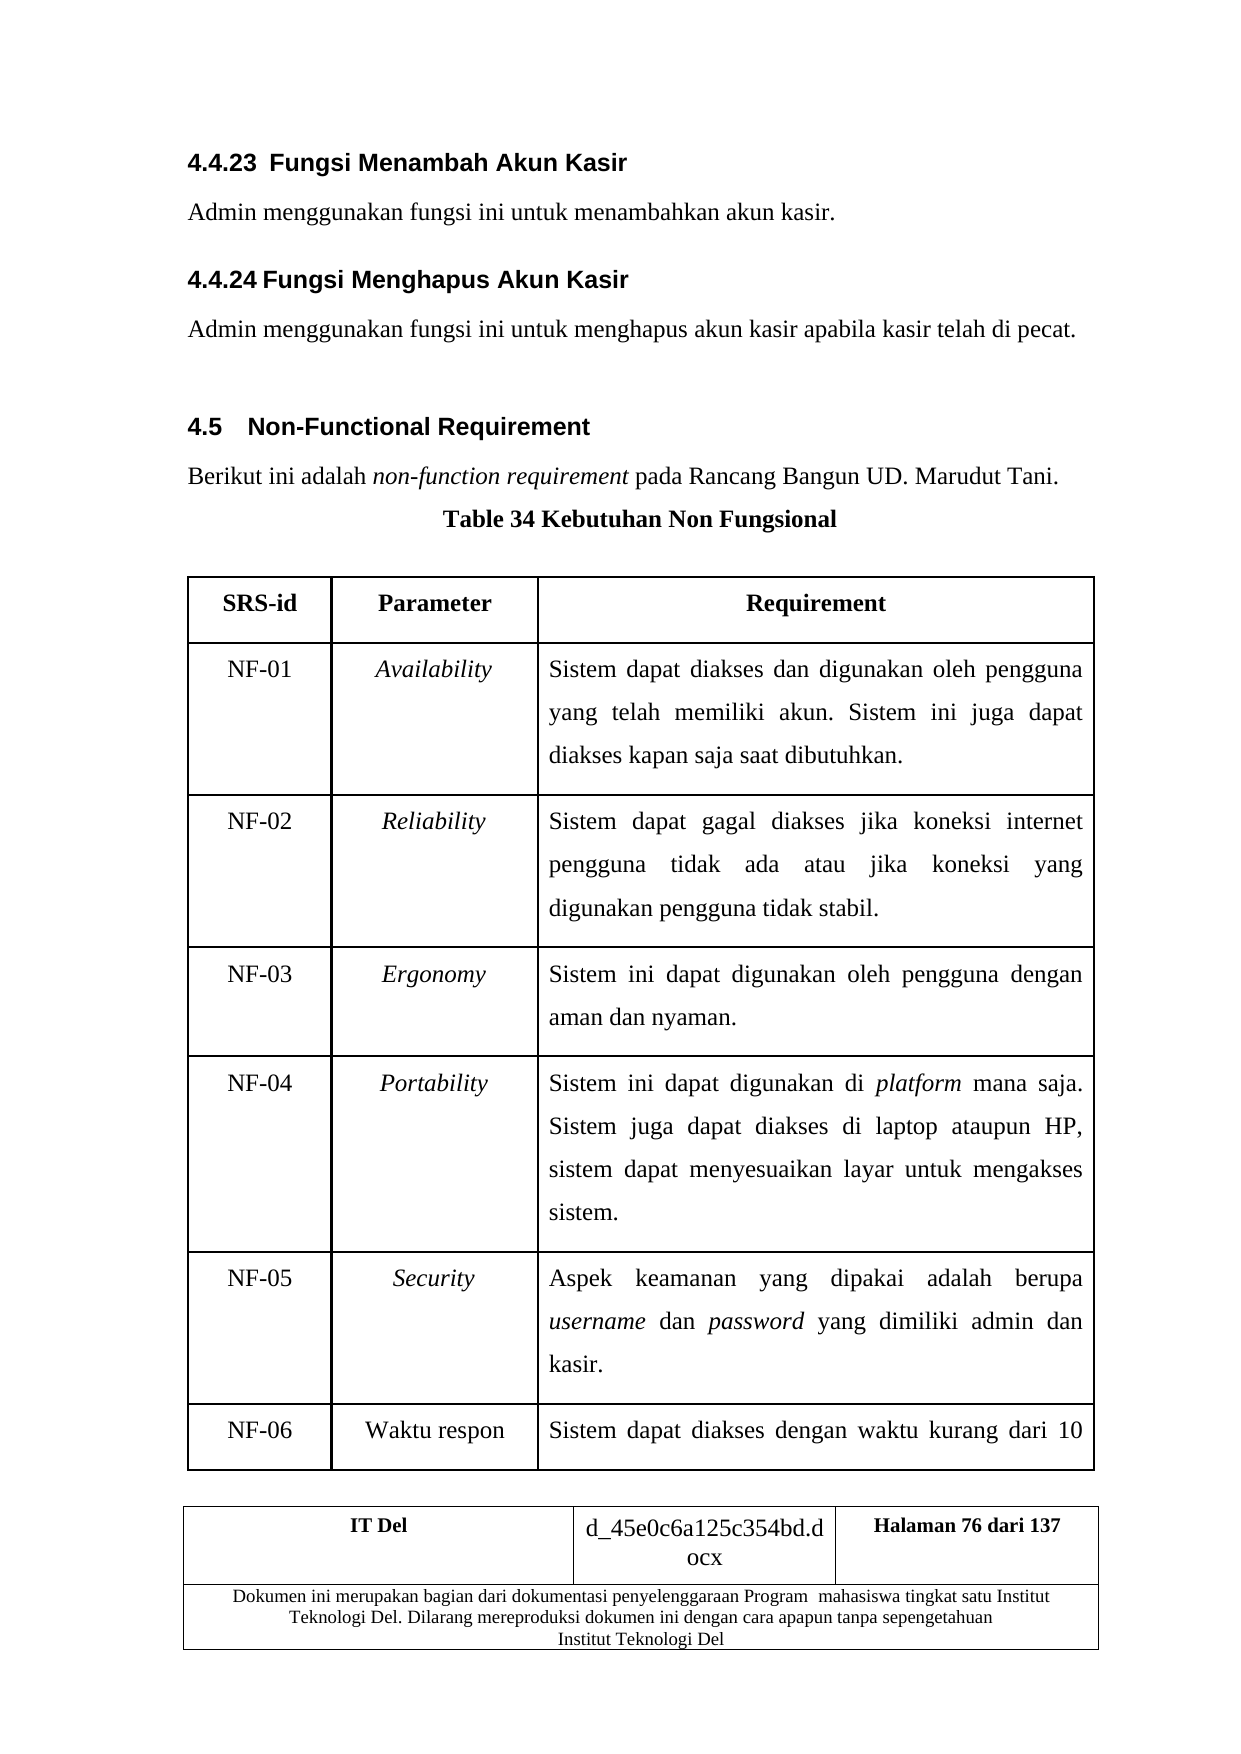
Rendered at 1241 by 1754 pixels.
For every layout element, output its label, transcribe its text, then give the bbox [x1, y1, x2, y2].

table_cell Portability [333, 1057, 537, 1251]
text Table 34 Kebutuhan Non Fungsional [187, 504, 1092, 533]
table_cell Availability [333, 644, 537, 794]
table_cell Ergonomy [333, 948, 537, 1055]
table_header SRS-id [189, 578, 330, 642]
table_cell Sistem dapat gagal diakses jika koneksi internet pengguna tidak ada atau jika koneksi yang digunakan pengguna tidak stabil. [539, 796, 1093, 946]
subtitle Fungsi Menghapus Akun Kasir [187, 265, 1092, 294]
table_header Parameter [333, 578, 537, 642]
subtitle Fungsi Menambah Akun Kasir [187, 148, 1092, 176]
table_cell NF-02 [189, 796, 330, 946]
table_cell NF-01 [189, 644, 330, 794]
table_cell Reliability [333, 796, 537, 946]
table_cell NF-05 [189, 1253, 330, 1403]
text Admin menggunakan fungsi ini untuk menghapus akun kasir apabila kasir telah di pecat. [187, 314, 1092, 343]
text Berikut ini adalah non-function requirement pada Rancang Bangun UD. Marudut Tani. [187, 461, 1092, 489]
table_cell Security [333, 1253, 537, 1403]
table_cell Sistem ini dapat digunakan oleh pengguna dengan aman dan nyaman. [539, 948, 1093, 1055]
text Admin menggunakan fungsi ini untuk menambahkan akun kasir. [187, 197, 1092, 226]
table_cell NF-06 [189, 1405, 330, 1469]
table_cell Sistem ini dapat digunakan di platform mana saja. Sistem juga dapat diakses di laptop ataupun HP, sistem dapat menyesuaikan layar untuk mengakses sistem. [539, 1057, 1093, 1251]
subtitle Non-Functional Requirement [187, 411, 1092, 440]
table_cell Aspek keamanan yang dipakai adalah berupa username dan password yang dimiliki admin dan kasir. [539, 1253, 1093, 1403]
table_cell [539, 1405, 1093, 1469]
table_cell NF-03 [189, 948, 330, 1055]
table_cell Waktu respon [333, 1405, 537, 1469]
table_cell Sistem dapat diakses dan digunakan oleh pengguna yang telah memiliki akun. Sistem ini juga dapat diakses kapan saja saat dibutuhkan. [539, 644, 1093, 794]
table_cell NF-04 [189, 1057, 330, 1251]
table_header Requirement [539, 578, 1093, 642]
